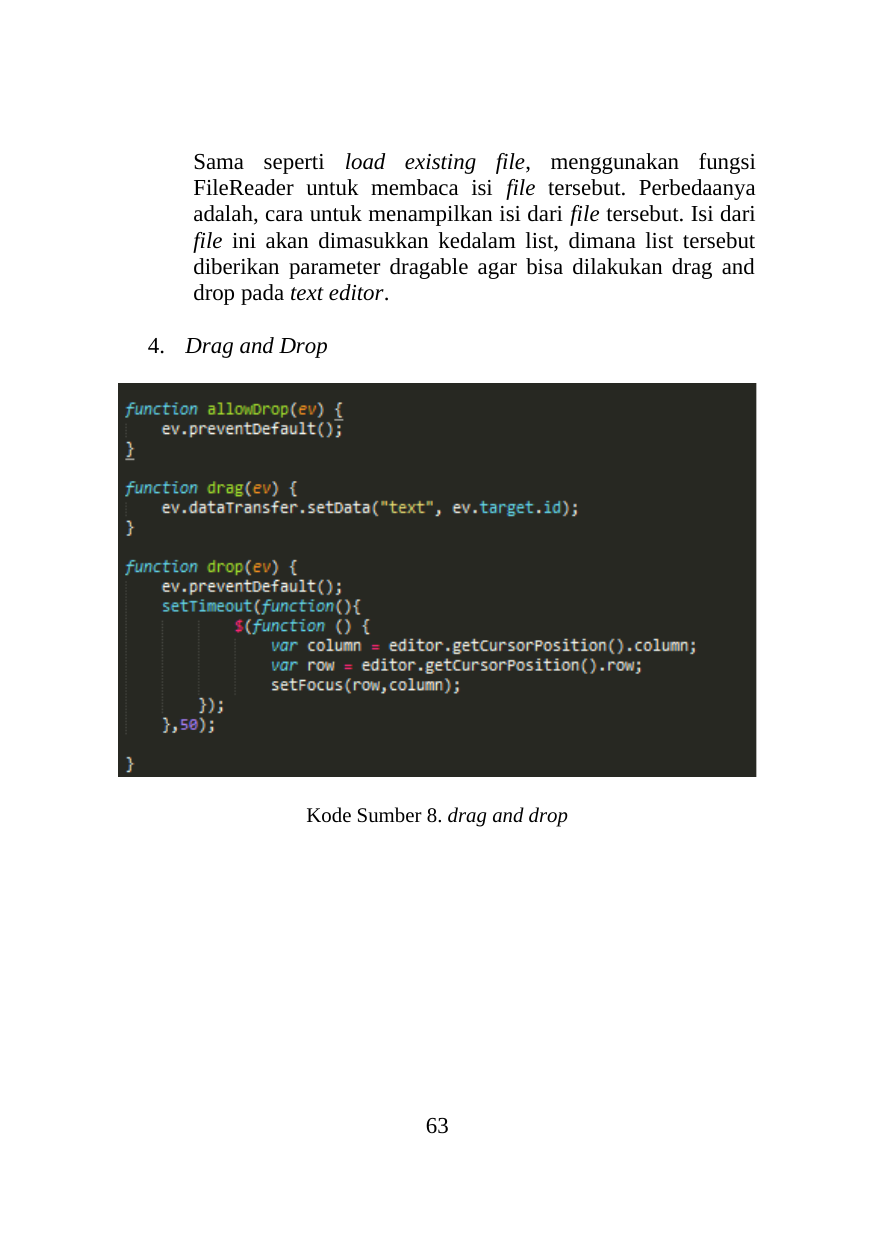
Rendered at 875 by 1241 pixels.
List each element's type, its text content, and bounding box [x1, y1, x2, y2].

picture [118, 383, 757, 777]
text Sama seperti load existing file, menggunakan fungsi FileReader untuk membaca isi file tersebut. Perbedaanya adalah, cara untuk menampilkan isi dari file tersebut. Isi dari file ini akan dimasukkan kedalam list, dimana list tersebut diberikan parameter dragable agar bisa dilakukan drag and drop pada text editor. [193, 148, 756, 306]
text Kode Sumber 8. drag and drop [118, 803, 756, 827]
list Drag and Drop [148, 332, 756, 358]
